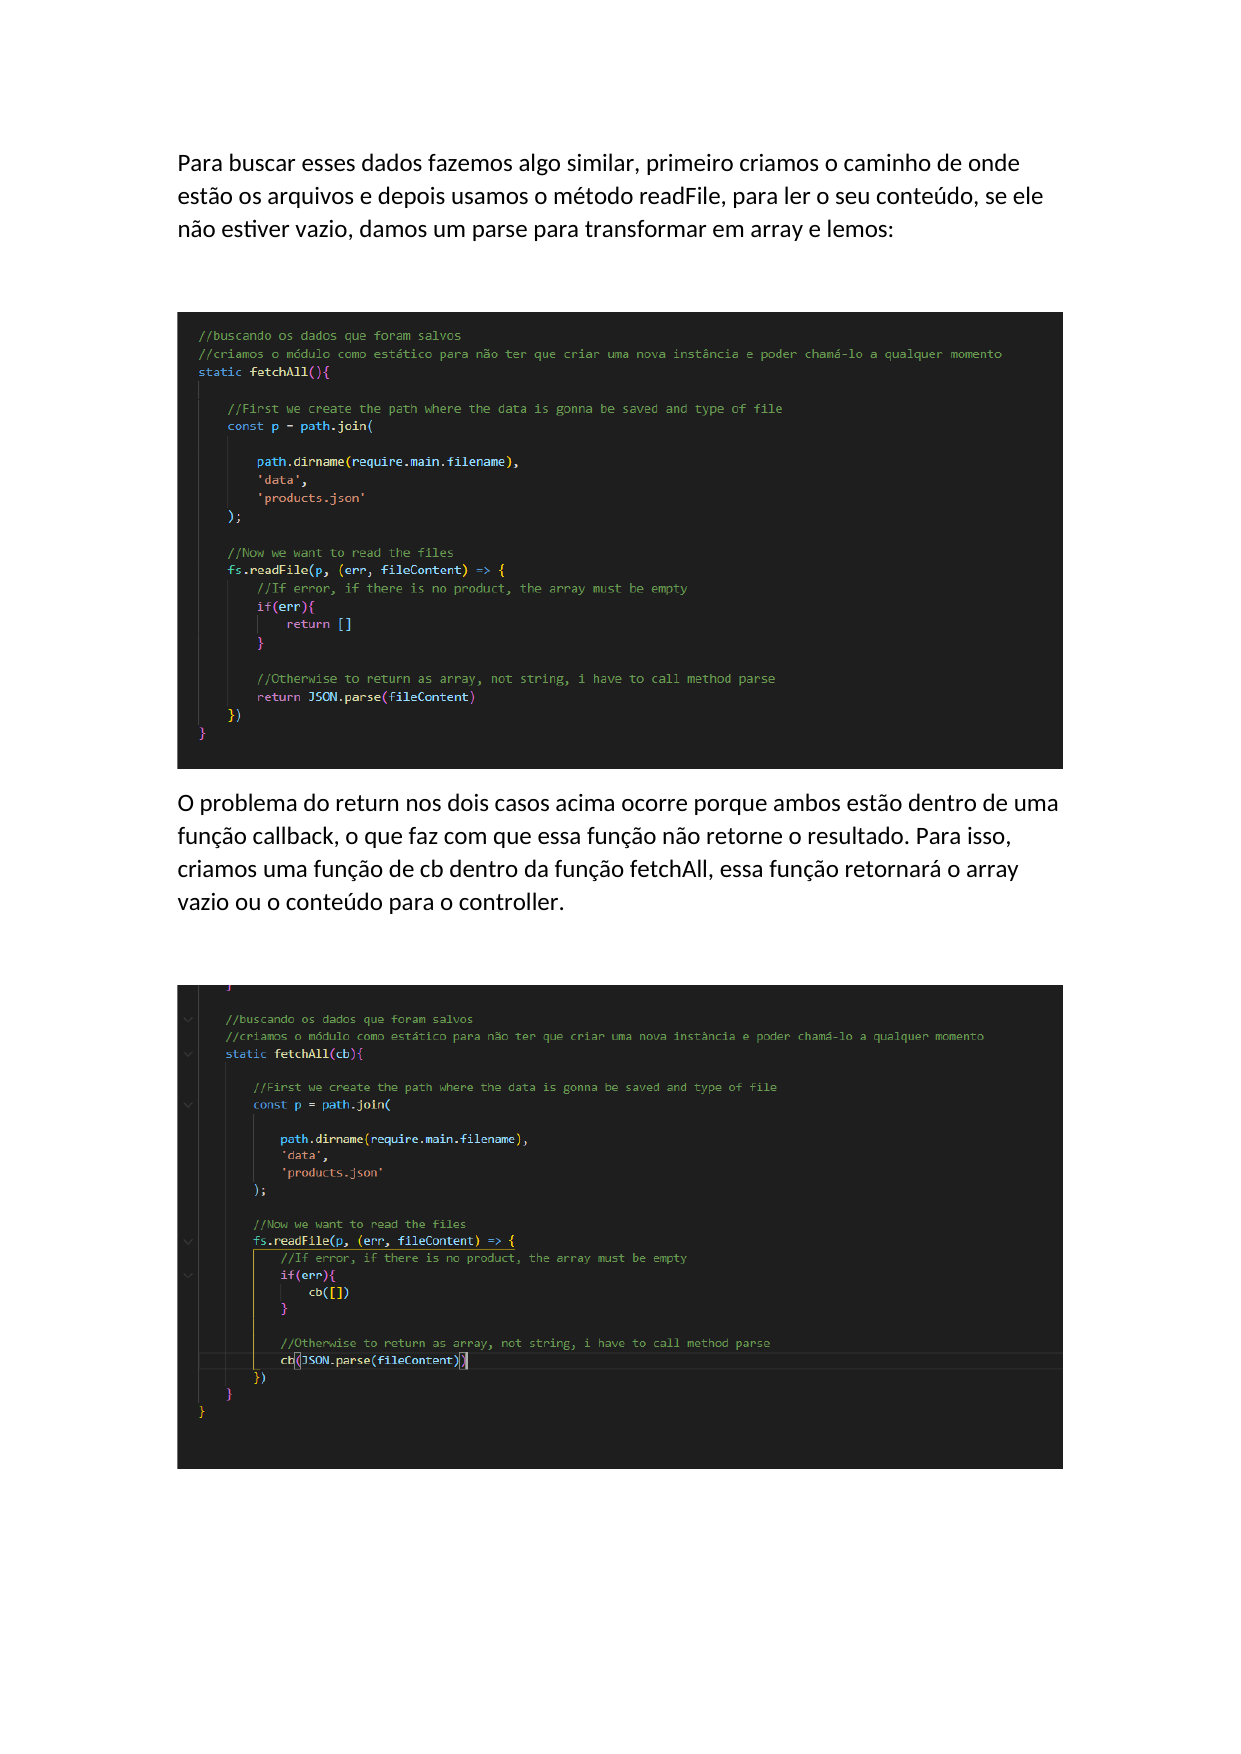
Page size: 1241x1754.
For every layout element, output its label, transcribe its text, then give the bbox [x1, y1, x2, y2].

picture [177, 985, 1063, 1469]
text O problema do return nos dois casos acima ocorre porque ambos estão dentro de uma função callback, o que faz com que essa função não retorne o resultado. Para isso, criamos uma função de cb dentro da função fetchAll, essa função retornará o array vazio ou o conteúdo para o controller. [177, 787, 1063, 916]
text Para buscar esses dados fazemos algo similar, primeiro criamos o caminho de onde estão os arquivos e depois usamos o método readFile, para ler o seu conteúdo, se ele não estiver vazio, damos um parse para transformar em array e lemos: [177, 148, 1063, 244]
picture [177, 312, 1063, 769]
